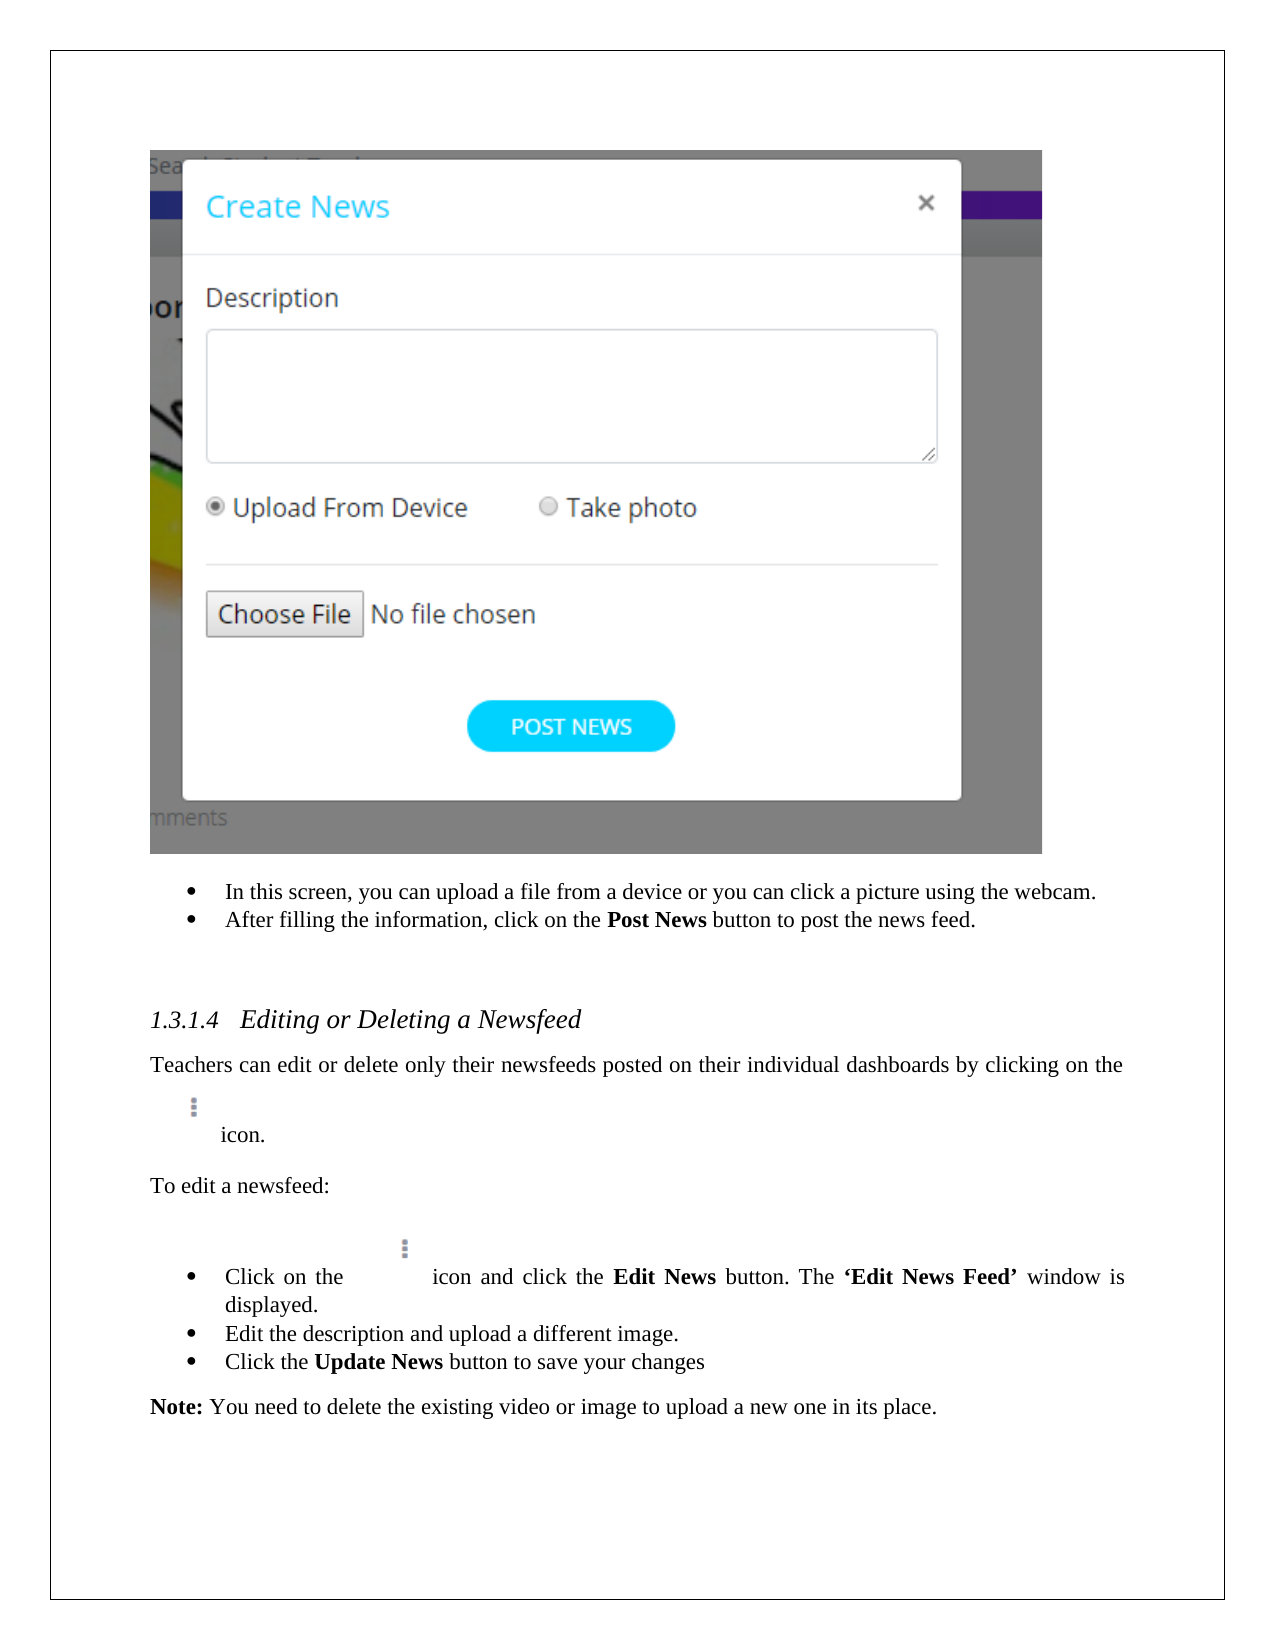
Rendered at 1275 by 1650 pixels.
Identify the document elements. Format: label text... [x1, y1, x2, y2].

picture [361, 1223, 432, 1284]
text Note: You need to delete the existing video or image to upload a new one in its place. [150, 1393, 1125, 1419]
list Click the Update News button to save your changes [187, 1348, 1125, 1374]
list After filling the information, click on the Post News button to post the news feed. [187, 907, 1125, 933]
subtitle Editing or Deleting a Newsfeed [150, 1003, 1125, 1034]
text Teachers can edit or delete only their newsfeeds posted on their individual dashboards by clicking on the icon. [150, 1051, 1125, 1147]
list In this screen, you can upload a file from a device or you can click a picture using the webcam. [187, 878, 1125, 904]
list Click on the icon and click the Edit News button. The ‘Edit News Feed’ window is displayed. [187, 1223, 1125, 1317]
text To edit a newsfeed: [150, 1172, 1125, 1198]
picture [150, 1081, 221, 1143]
picture [150, 150, 1043, 854]
list Edit the description and upload a different image. [187, 1319, 1125, 1346]
